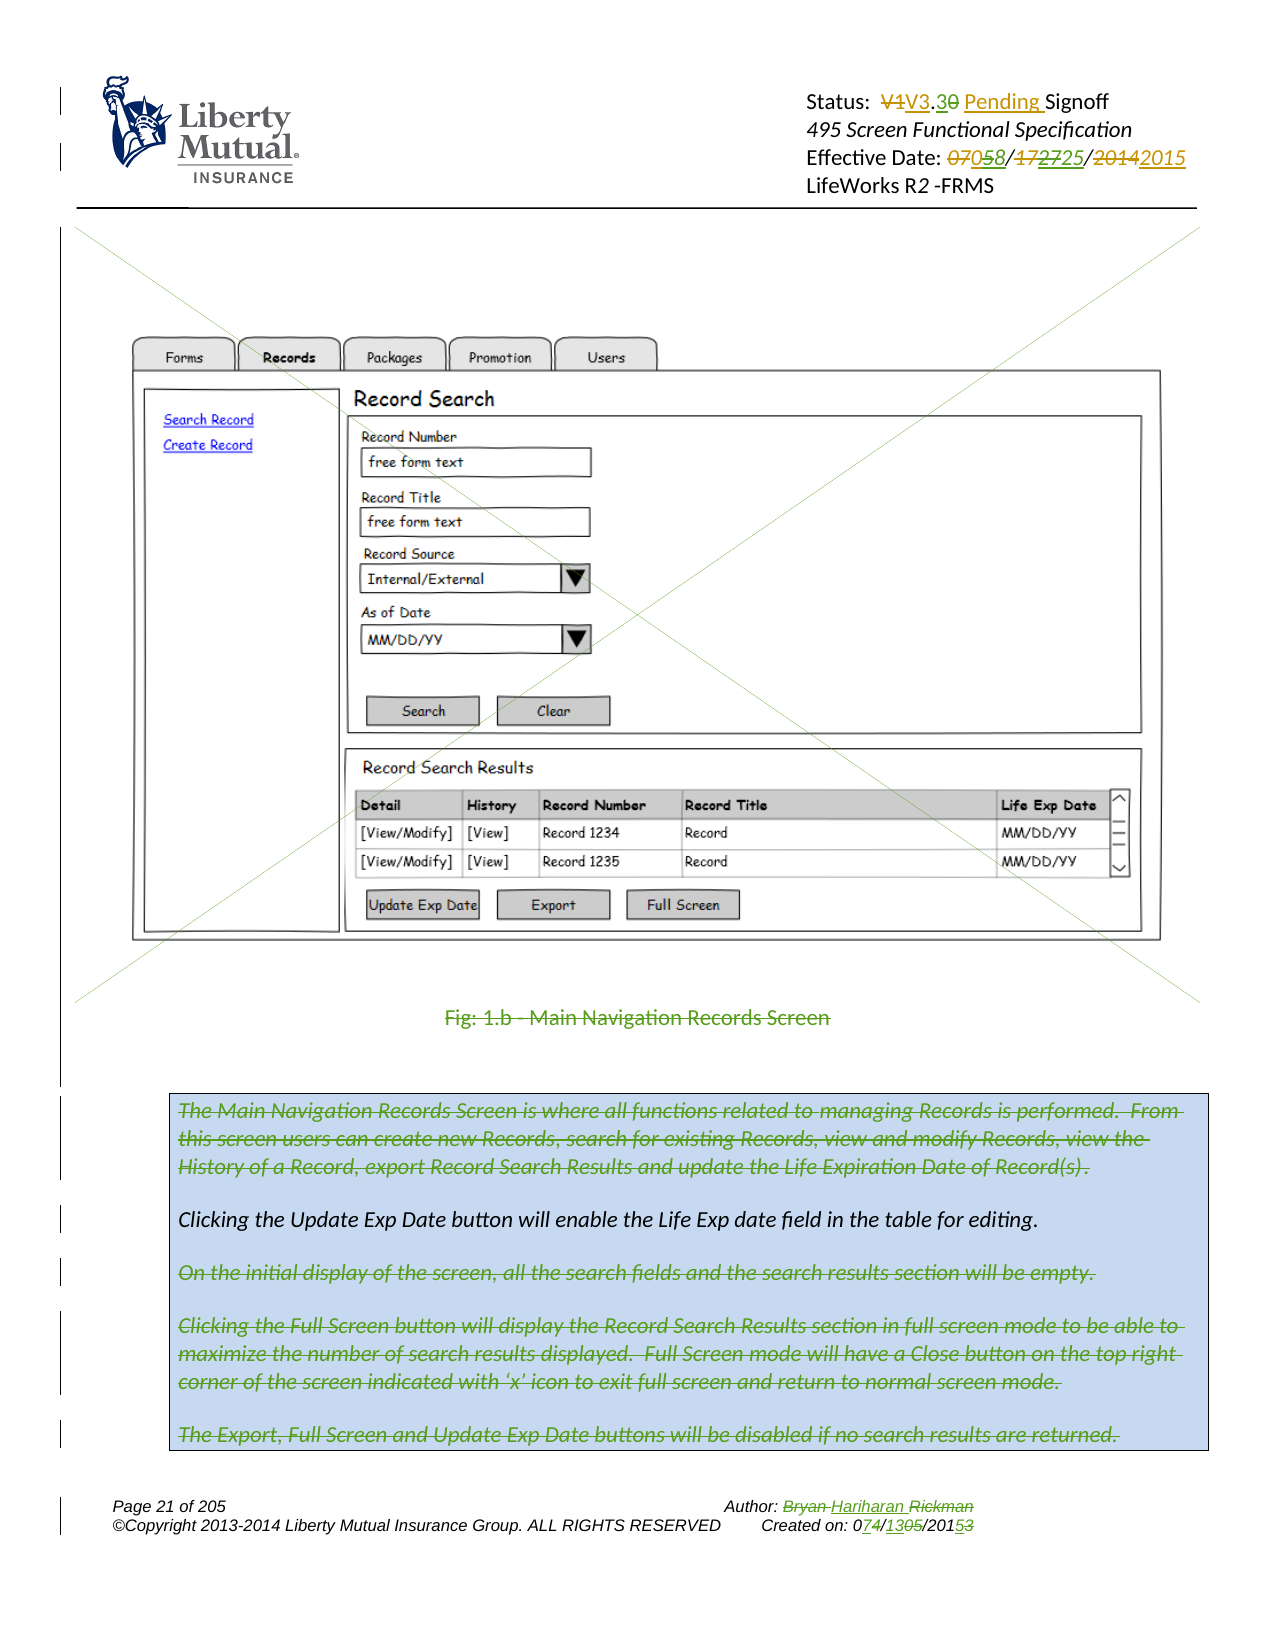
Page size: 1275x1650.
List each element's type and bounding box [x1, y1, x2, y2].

picture [77, 227, 1198, 614]
picture [77, 616, 1198, 1003]
picture [80, 52, 322, 206]
picture [75, 228, 636, 1001]
picture [639, 228, 1200, 1001]
